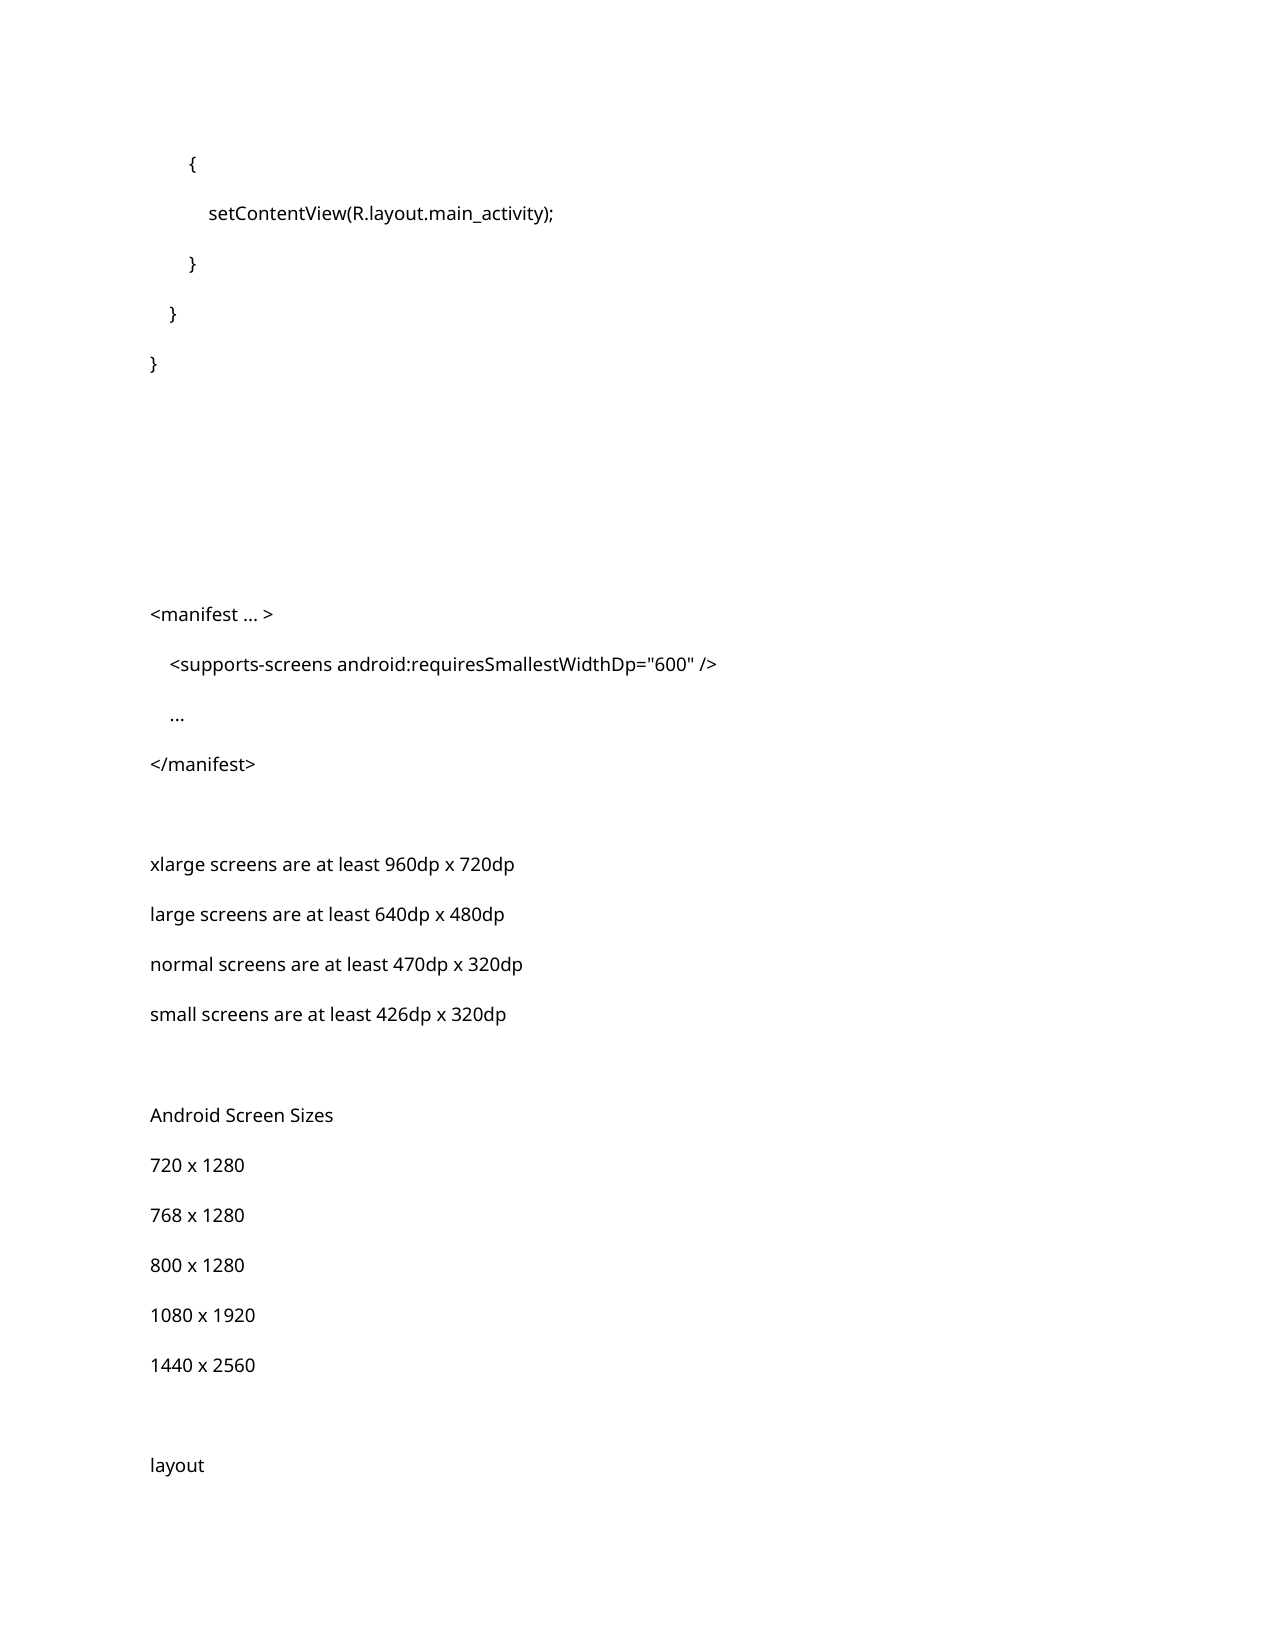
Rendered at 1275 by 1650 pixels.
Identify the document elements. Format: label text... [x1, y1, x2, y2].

text 800 x 1280 [150, 1252, 1125, 1278]
text </manifest> [150, 751, 1125, 777]
text setContentView(R.layout.main_activity); [150, 200, 1125, 226]
text small screens are at least 426dp x 320dp [150, 1002, 1125, 1027]
text <manifest ... > [150, 601, 1125, 626]
text layout [150, 1453, 1125, 1478]
text Android Screen Sizes [150, 1102, 1125, 1127]
text { [150, 150, 1125, 176]
text 1080 x 1920 [150, 1302, 1125, 1328]
text normal screens are at least 470dp x 320dp [150, 952, 1125, 977]
text } [150, 250, 1125, 276]
text <supports-screens android:requiresSmallestWidthDp="600" /> [150, 651, 1125, 677]
text 720 x 1280 [150, 1152, 1125, 1178]
text ... [150, 701, 1125, 727]
text large screens are at least 640dp x 480dp [150, 902, 1125, 927]
text 1440 x 2560 [150, 1352, 1125, 1378]
text xlarge screens are at least 960dp x 720dp [150, 851, 1125, 877]
text 768 x 1280 [150, 1202, 1125, 1228]
text } [150, 350, 1125, 376]
text } [150, 300, 1125, 326]
